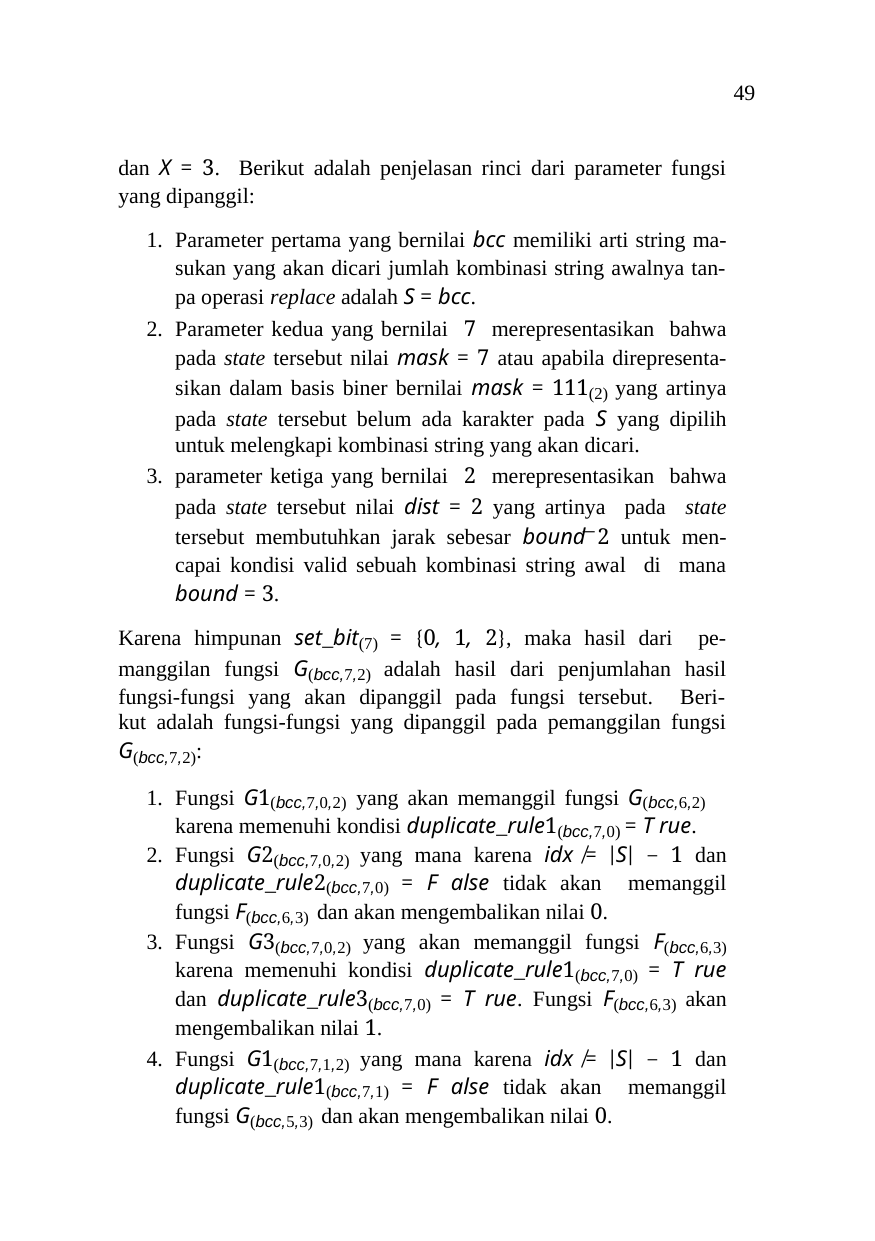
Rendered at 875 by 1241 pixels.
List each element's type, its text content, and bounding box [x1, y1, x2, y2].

text karena memenuhi kondisi duplicate_rule1(bcc,7,0) = T rue. [175, 811, 755, 839]
text dan X = 3. Berikut adalah penjelasan rinci dari parameter fungsi yang dipanggil: [118, 152, 727, 208]
list parameter ketiga yang bernilai 2 merepresentasikan bahwa pada state tersebut nilai dist = 2 yang artinya pada state tersebut membutuhkan jarak sebesar bound 2 untuk men- capai kondisi valid sebuah kombinasi string awal di mana bound = 3. [146, 460, 727, 608]
list Fungsi G3(bcc,7,0,2) yang akan memanggil fungsi F(bcc,6,3) karena memenuhi kondisi duplicate_rule1(bcc,7,0) = T rue dan duplicate_rule3(bcc,7,0) = T rue. Fungsi F(bcc,6,3) akan mengembalikan nilai 1. [146, 927, 727, 1042]
text Karena himpunan set_bit(7) = {0, 1, 2}, maka hasil dari pe- manggilan fungsi G(bcc,7,2) adalah hasil dari penjumlahan hasil fungsi-fungsi yang akan dipanggil pada fungsi tersebut. Beri- kut adalah fungsi-fungsi yang dipanggil pada pemanggilan fungsi G(bcc,7,2): [118, 622, 727, 770]
list Fungsi G2(bcc,7,0,2) yang mana karena idx ̸= |S| − 1 dan duplicate_rule2(bcc,7,0) = F alse tidak akan memanggil fungsi F(bcc,6,3) dan akan mengembalikan nilai 0. [146, 839, 727, 927]
list Fungsi G1(bcc,7,1,2) yang mana karena idx ̸= |S| − 1 dan duplicate_rule1(bcc,7,1) = F alse tidak akan memanggil fungsi G(bcc,5,3) dan akan mengembalikan nilai 0. [146, 1043, 727, 1131]
list Parameter kedua yang bernilai 7 merepresentasikan bahwa pada state tersebut nilai mask = 7 atau apabila direpresenta- sikan dalam basis biner bernilai mask = 111(2) yang artinya pada state tersebut belum ada karakter pada S yang dipilih untuk melengkapi kombinasi string yang akan dicari. [146, 313, 727, 458]
list Fungsi G1(bcc,7,0,2) yang akan memanggil fungsi G(bcc,6,2) [146, 782, 755, 811]
list Parameter pertama yang bernilai bcc memiliki arti string ma- sukan yang akan dicari jumlah kombinasi string awalnya tan- pa operasi replace adalah S = bcc. [146, 224, 727, 311]
